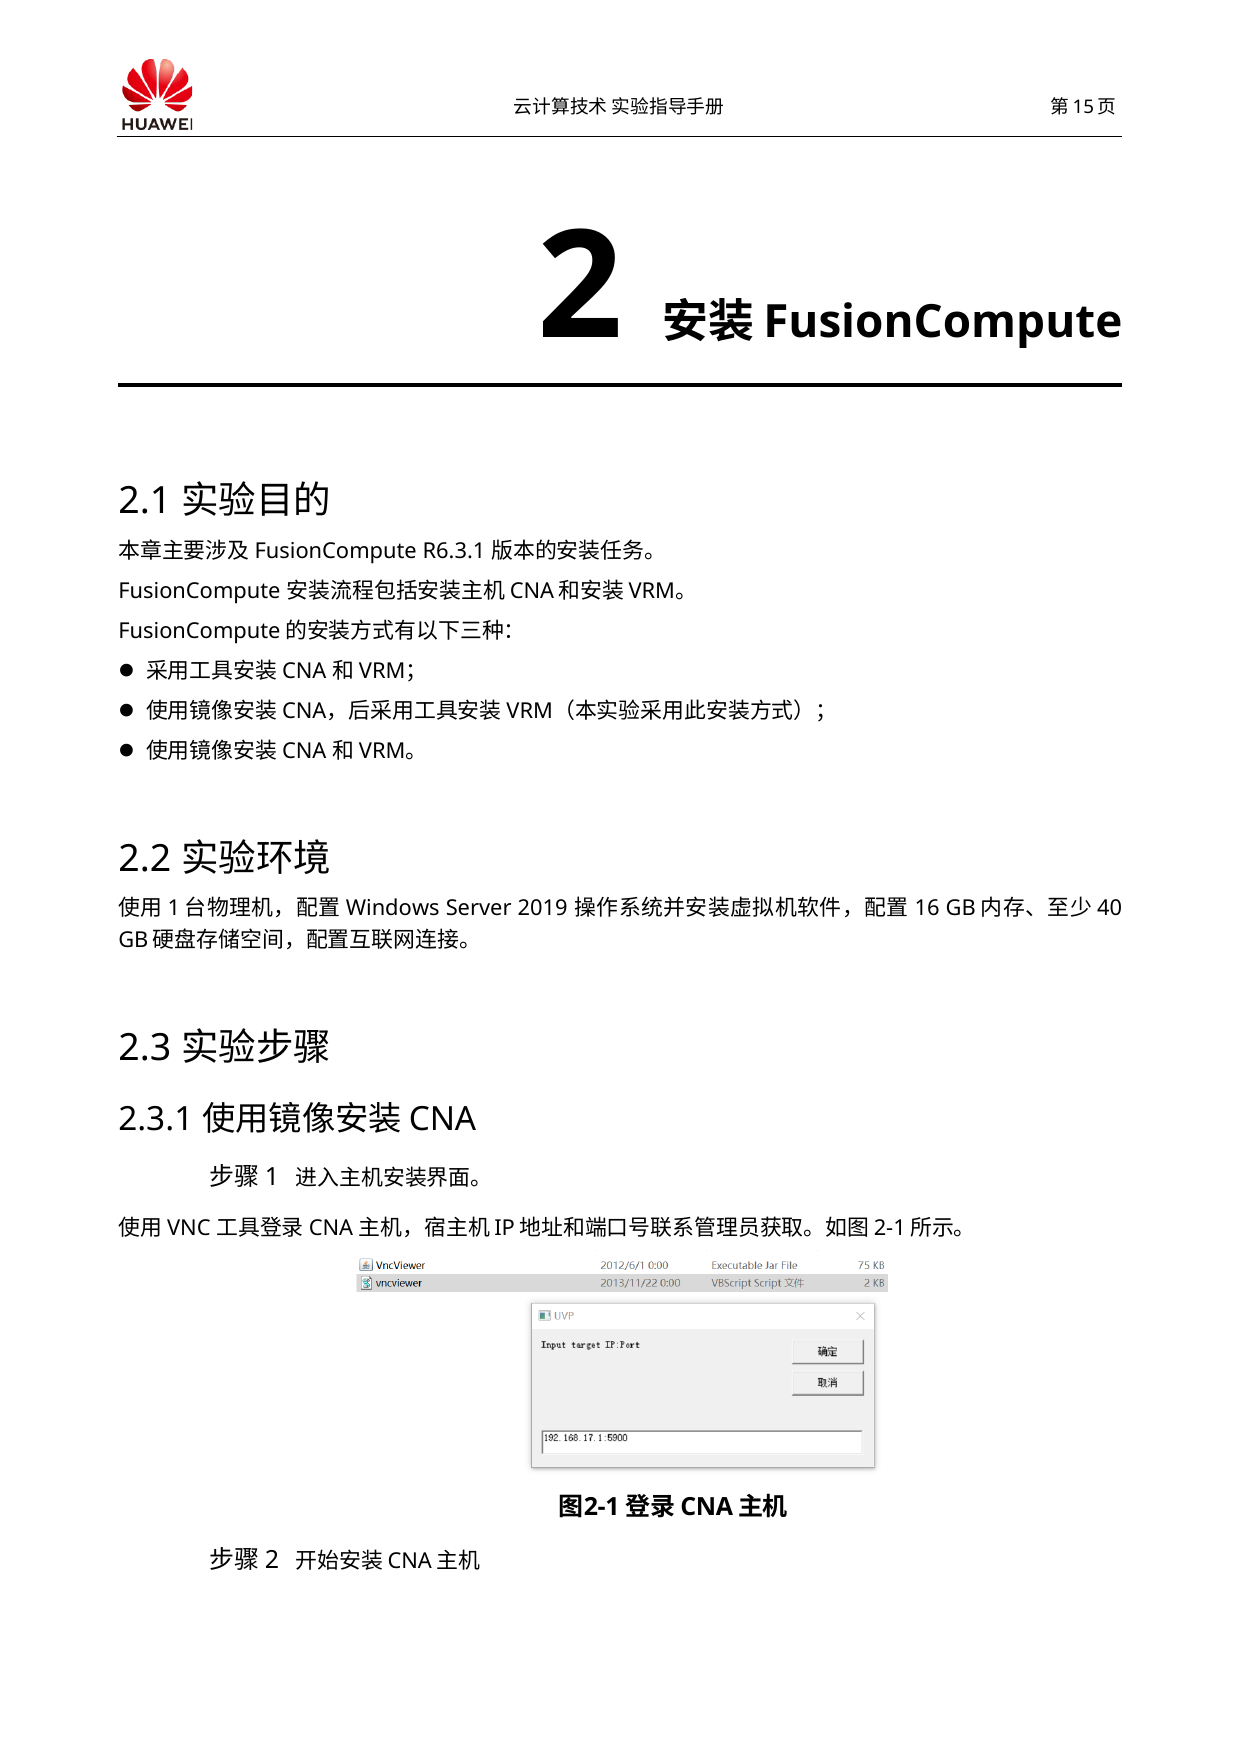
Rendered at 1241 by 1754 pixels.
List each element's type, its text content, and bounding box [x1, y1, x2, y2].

picture [122, 59, 193, 130]
text 使用 VNC 工具登录 CNA 主机，宿主机IP地址和端口号联系管理员获取。如图2-1所示。 [118, 1210, 1122, 1242]
subtitle 实验环境 [118, 828, 1122, 882]
text 使用镜像安装 CNA，后采用工具安装 VRM（本实验采用此安装方式）； [118, 693, 1122, 725]
subtitle 使用镜像安装CNA [118, 1092, 1122, 1140]
subtitle 实验步骤 [118, 1016, 1122, 1071]
text 使用1台物理机，配置Windows Server 2019 操作系统并安装虚拟机软件，配置16 GB内存、至少40 GB硬盘存储空间，配置互联网连接。 [118, 890, 1122, 954]
text FusionCompute 安装流程包括安装主机CNA和安装VRM。 [118, 573, 1122, 605]
subtitle 安装FusionCompute [118, 177, 1122, 383]
text 本章主要涉及 FusionCompute R6.3.1 版本的安装任务。 [118, 533, 1122, 564]
picture [349, 1250, 891, 1479]
text 开始安装CNA主机 [279, 1539, 1122, 1576]
text FusionCompute的安装方式有以下三种： [118, 613, 1122, 645]
text 使用镜像安装 CNA 和 VRM。 [118, 733, 1122, 765]
subtitle 实验目的 [118, 470, 1122, 524]
text 进入主机安装界面。 [279, 1157, 1122, 1193]
text 采用工具安装 CNA 和 VRM； [118, 653, 1122, 685]
text 登录CNA主机 [224, 1486, 1122, 1523]
